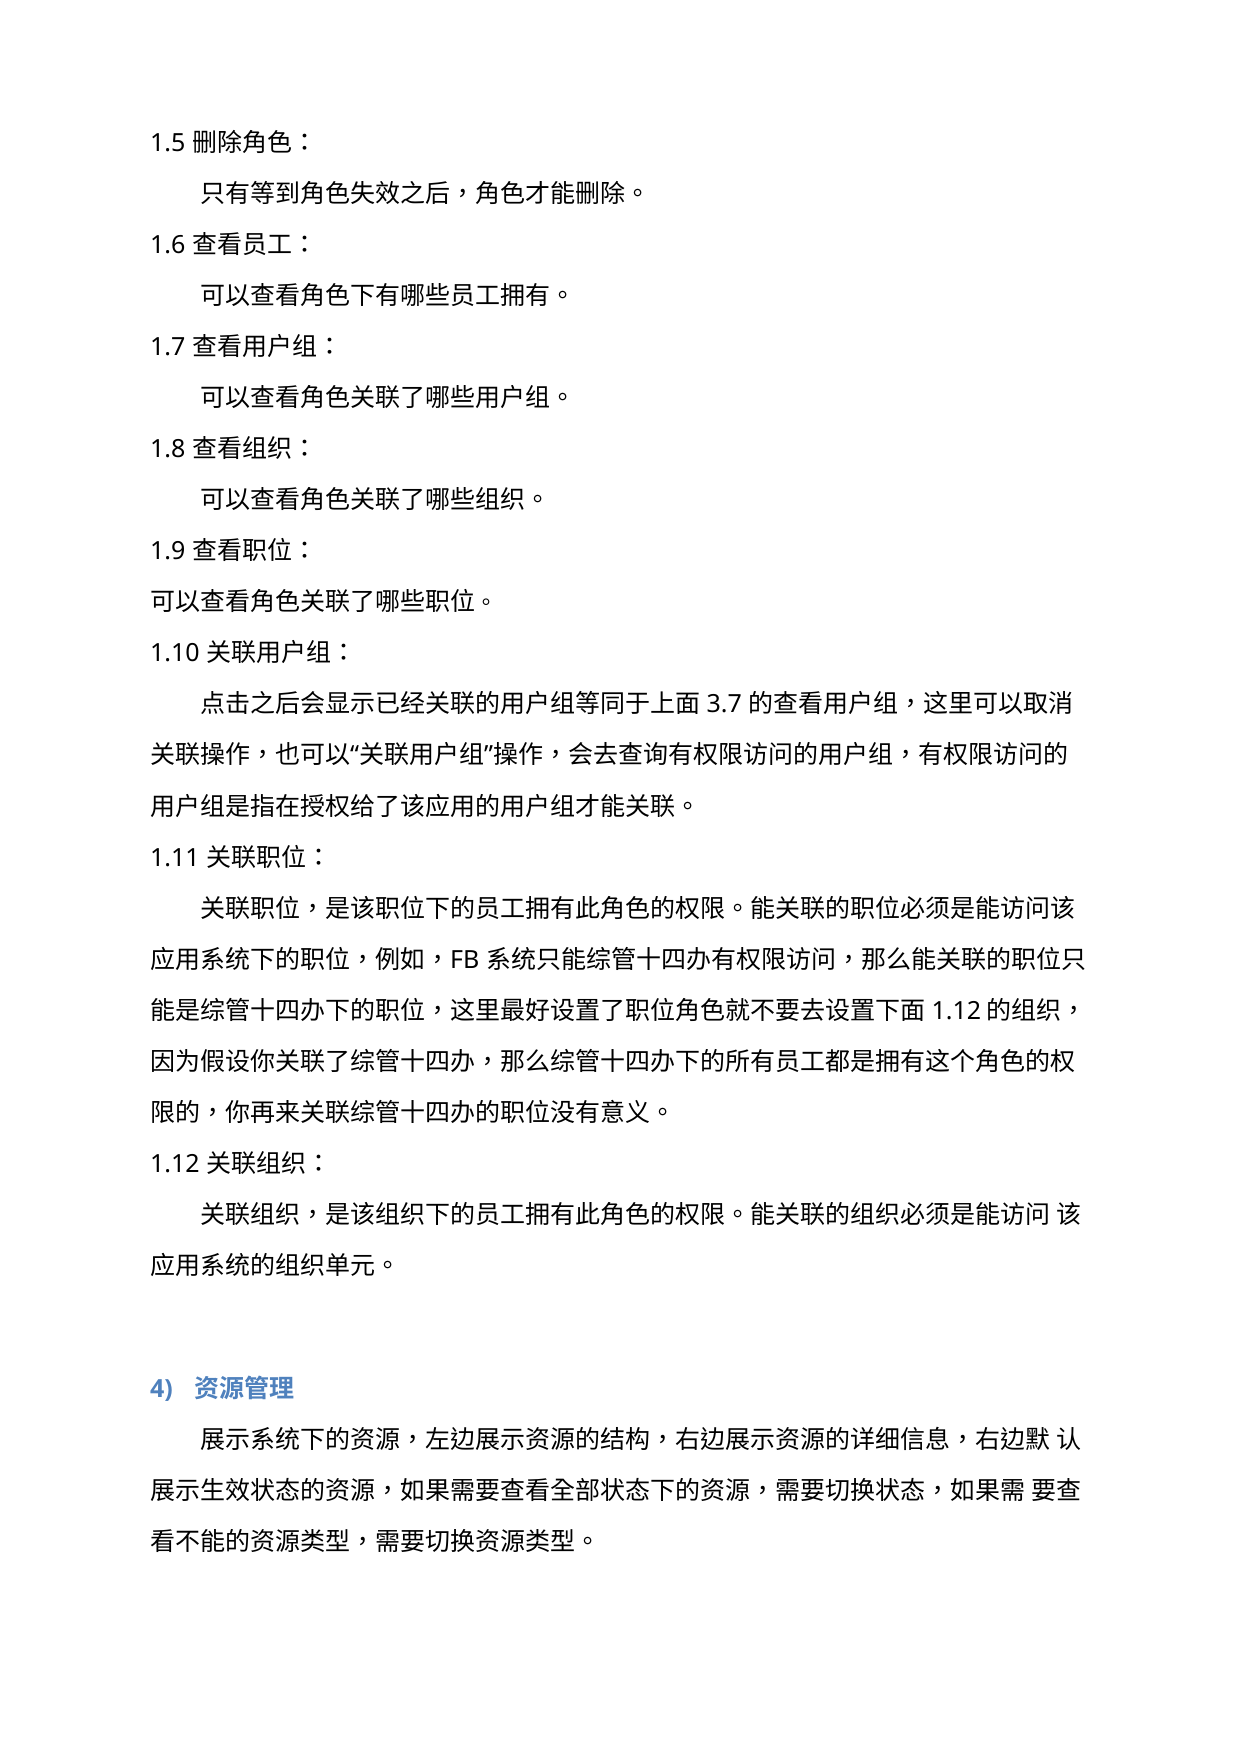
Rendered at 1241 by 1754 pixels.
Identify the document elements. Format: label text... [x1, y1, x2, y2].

text 1.7 查看用户组： [150, 329, 1090, 363]
text 展示系统下的资源，左边展示资源的结构，右边展示资源的详细信息，右边默 认展示生效状态的资源，如果需要查看全部状态下的资源，需要切换状态，如果需 要查看不能的资源类型，需要切换资源类型。 [150, 1421, 1090, 1558]
text 可以查看角色关联了哪些用户组。 [150, 380, 1090, 414]
text 1.9 查看职位： [150, 533, 1090, 567]
text 1.6 查看员工： [150, 227, 1090, 261]
text 关联职位，是该职位下的员工拥有此角色的权限。能关联的职位必须是能访问该应用系统下的职位，例如，FB 系统只能综管十四办有权限访问，那么能关联的职位只能是综管十四办下的职位，这里最好设置了职位角色就不要去设置下面 1.12的组织，因为假设你关联了综管十四办，那么综管十四办下的所有员工都是拥有这个角色的权限的，你再来关联综管十四办的职位没有意义。 [150, 890, 1090, 1128]
text 可以查看角色关联了哪些职位。 [150, 584, 1090, 618]
text 1.5 删除角色： [150, 124, 1090, 159]
text 只有等到角色失效之后，角色才能删除。 [150, 176, 1090, 210]
text 1.12 关联组织： [150, 1145, 1090, 1179]
text 可以查看角色下有哪些员工拥有。 [150, 278, 1090, 312]
text 1.11 关联职位： [150, 839, 1090, 873]
text 1.8 查看组织： [150, 431, 1090, 465]
subtitle 资源管理 [150, 1370, 1090, 1404]
text 关联组织，是该组织下的员工拥有此角色的权限。能关联的组织必须是能访问 该应用系统的组织单元。 [150, 1196, 1090, 1282]
text 1.10 关联用户组： [150, 635, 1090, 669]
text 可以查看角色关联了哪些组织。 [150, 482, 1090, 516]
text 点击之后会显示已经关联的用户组等同于上面 3.7 的查看用户组，这里可以取消关联操作，也可以“关联用户组”操作，会去查询有权限访问的用户组，有权限访问的用户组是指在授权给了该应用的用户组才能关联。 [150, 686, 1090, 822]
